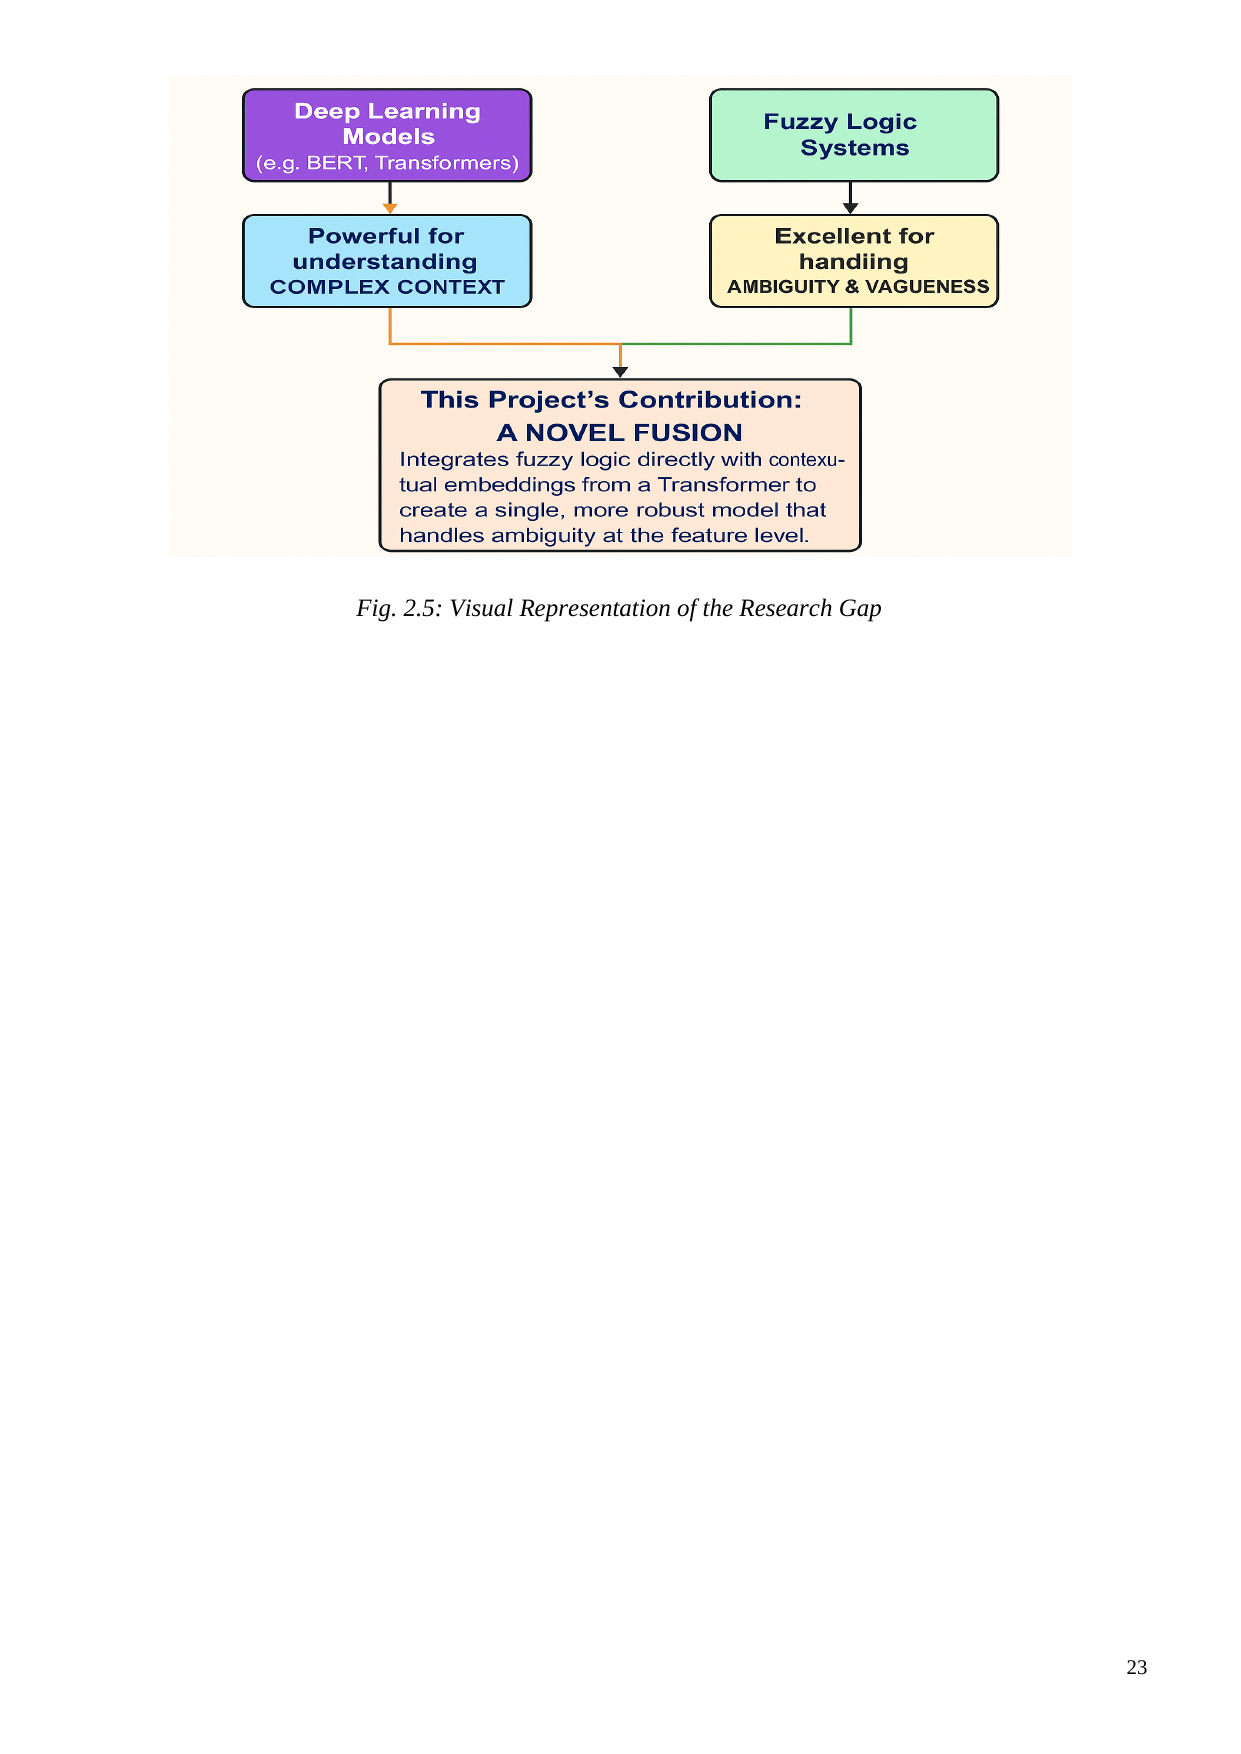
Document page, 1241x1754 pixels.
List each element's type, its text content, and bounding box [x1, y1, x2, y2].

text Fig. 2.5: Visual Representation of the Research Gap [93, 593, 1147, 622]
picture [168, 75, 1072, 557]
